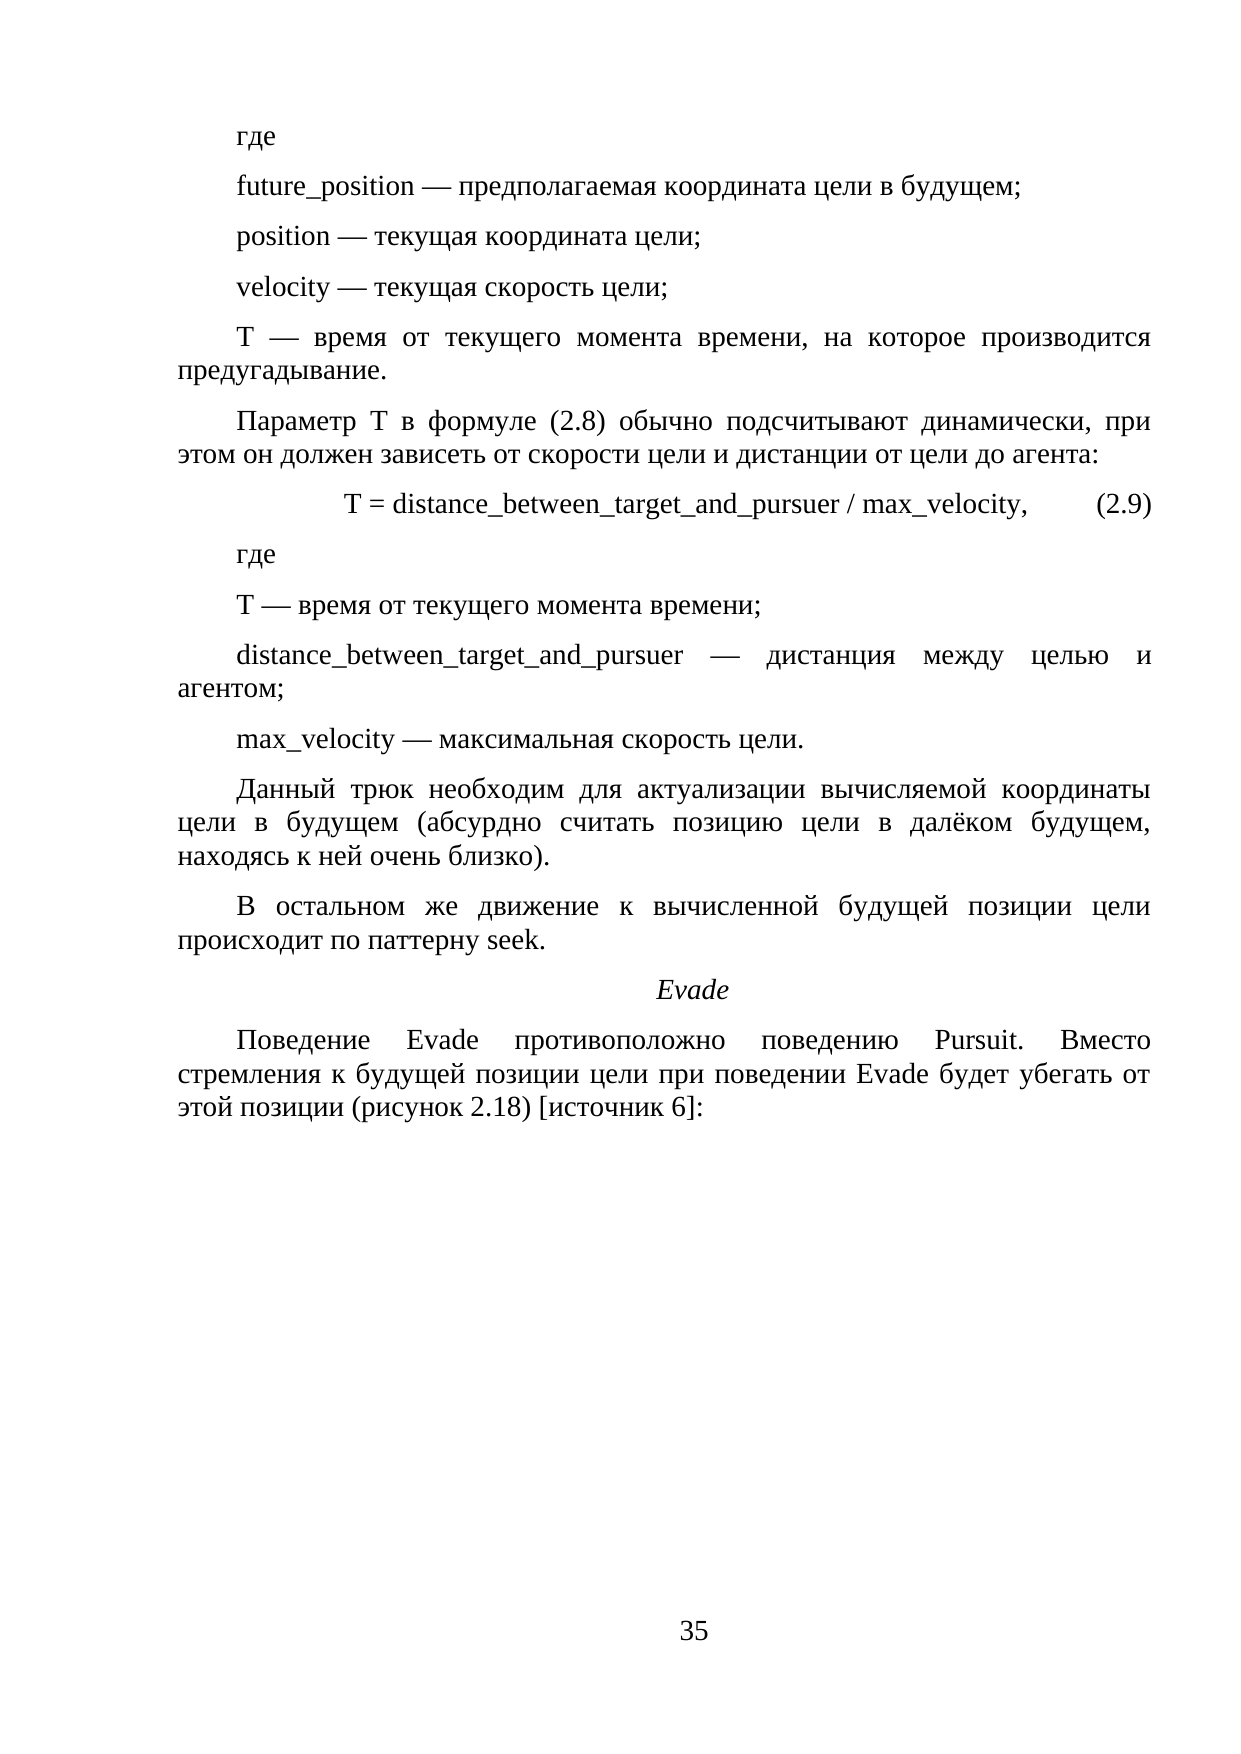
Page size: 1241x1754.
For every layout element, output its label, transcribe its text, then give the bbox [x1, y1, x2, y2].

text где [177, 537, 1152, 570]
text velocity ― текущая скорость цели; [177, 269, 1152, 302]
text max_velocity ― максимальная скорость цели. [177, 721, 1152, 754]
text где [177, 118, 1152, 152]
text В остальном же движение к вычисленной будущей позиции цели происходит по паттерну seek. [177, 888, 1152, 955]
text Evade [177, 972, 1152, 1006]
text Данный трюк необходим для актуализации вычисляемой координаты цели в будущем (абсурдно считать позицию цели в далёком будущем, находясь к ней очень близко). [177, 771, 1152, 872]
text distance_between_target_and_pursuer ― дистанция между целью и агентом; [177, 637, 1152, 704]
text Поведение Evade противоположно поведению Pursuit. Вместо стремления к будущей позиции цели при поведении Evade будет убегать от этой позиции (рисунок 2.18) [источник 6]: [177, 1022, 1152, 1123]
text Параметр T в формуле (2.8) обычно подсчитывают динамически, при этом он должен зависеть от скорости цели и дистанции от цели до агента: [177, 403, 1152, 470]
text T = distance_between_target_and_pursuer / max_velocity, (2.9) [177, 486, 1152, 520]
text T ― время от текущего момента времени, на которое производится предугадывание. [177, 319, 1152, 386]
text future_position ― предполагаемая координата цели в будущем; [177, 168, 1152, 202]
text T ― время от текущего момента времени; [177, 587, 1152, 620]
text position ― текущая координата цели; [177, 218, 1152, 252]
